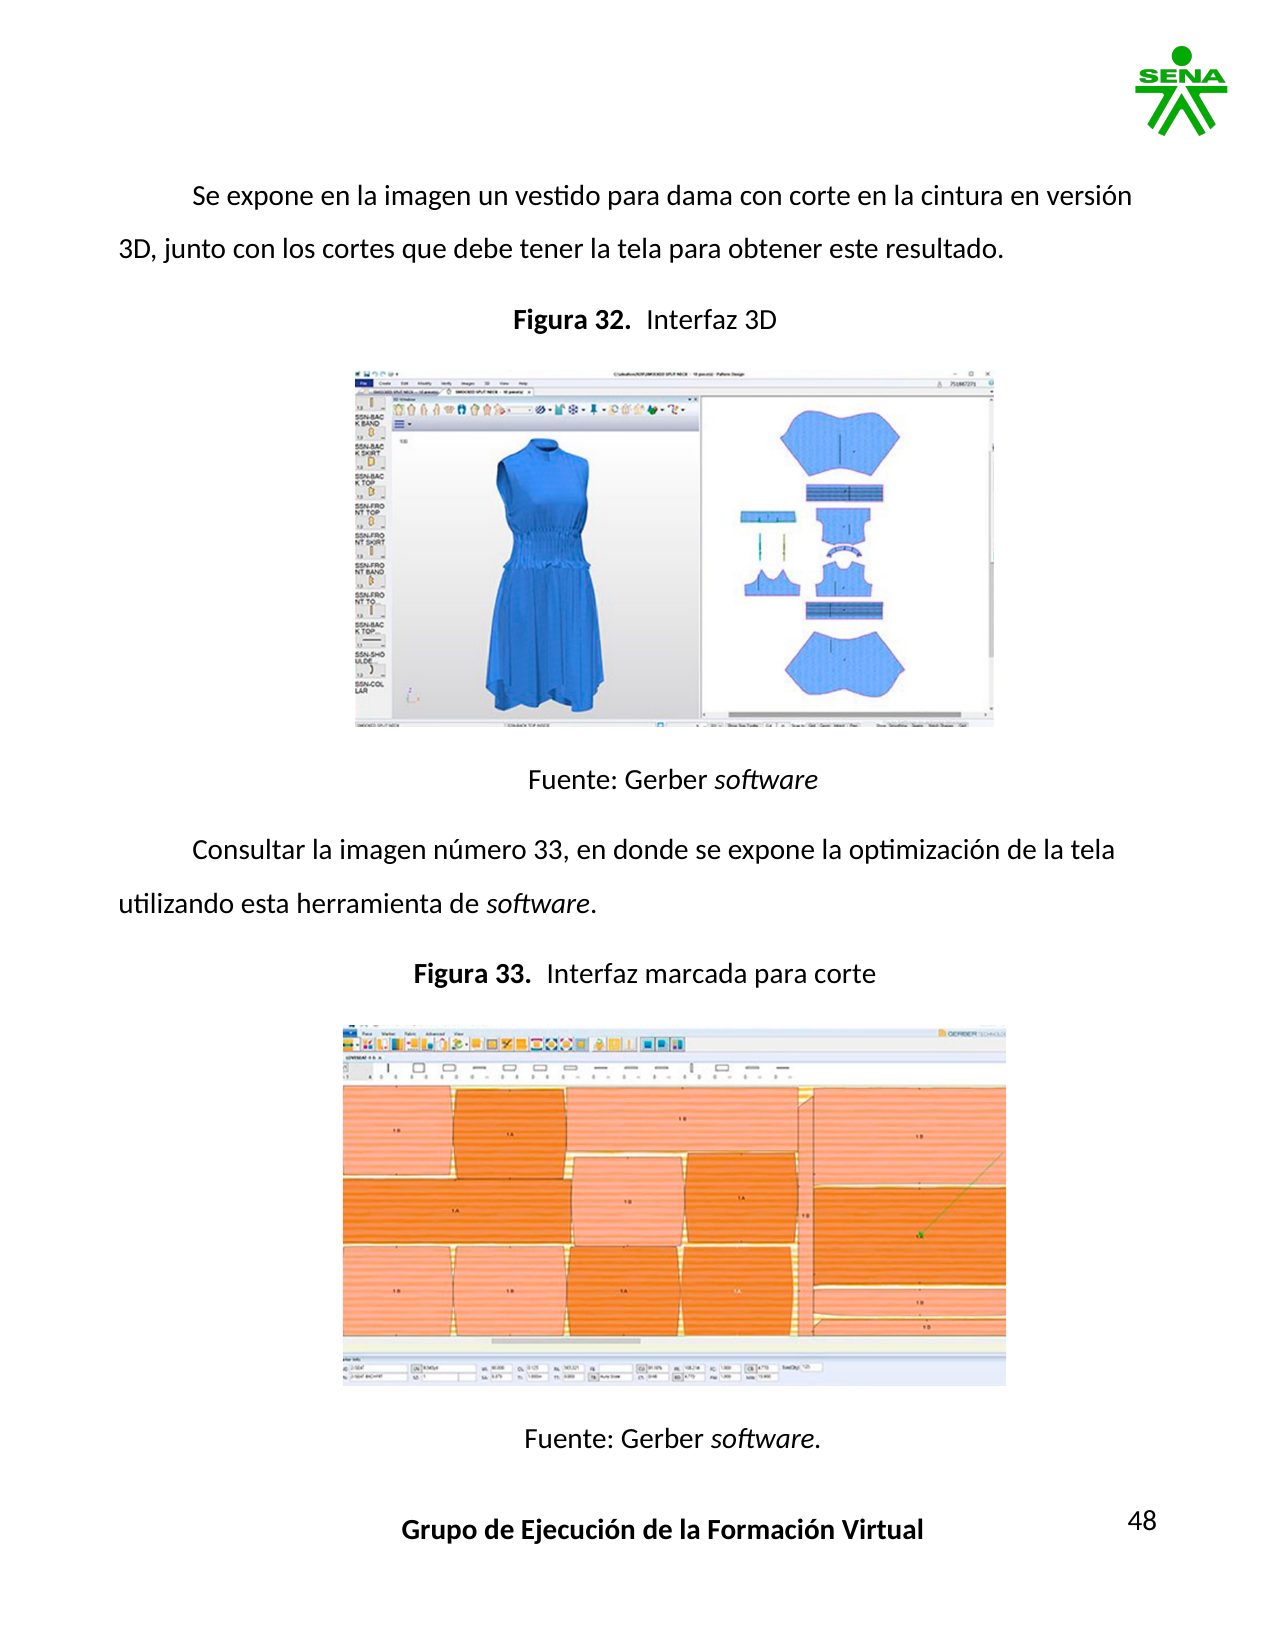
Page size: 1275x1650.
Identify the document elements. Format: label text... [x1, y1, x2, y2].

picture [342, 1025, 1007, 1386]
picture [355, 370, 994, 727]
picture [1135, 46, 1228, 136]
text Interfaz 3D [133, 301, 1157, 336]
text Interfaz marcada para corte [133, 955, 1157, 991]
text Fuente: Gerber software [118, 761, 1157, 797]
text Fuente: Gerber software. [118, 1420, 1157, 1456]
text Se expone en la imagen un vestido para dama con corte en la cintura en versión 3D, junto con los cortes que debe tener la tela para obtener este resultado. [118, 177, 1157, 266]
text Consultar la imagen número 33, en donde se expone la optimización de la tela utilizando esta herramienta de software. [118, 831, 1157, 921]
